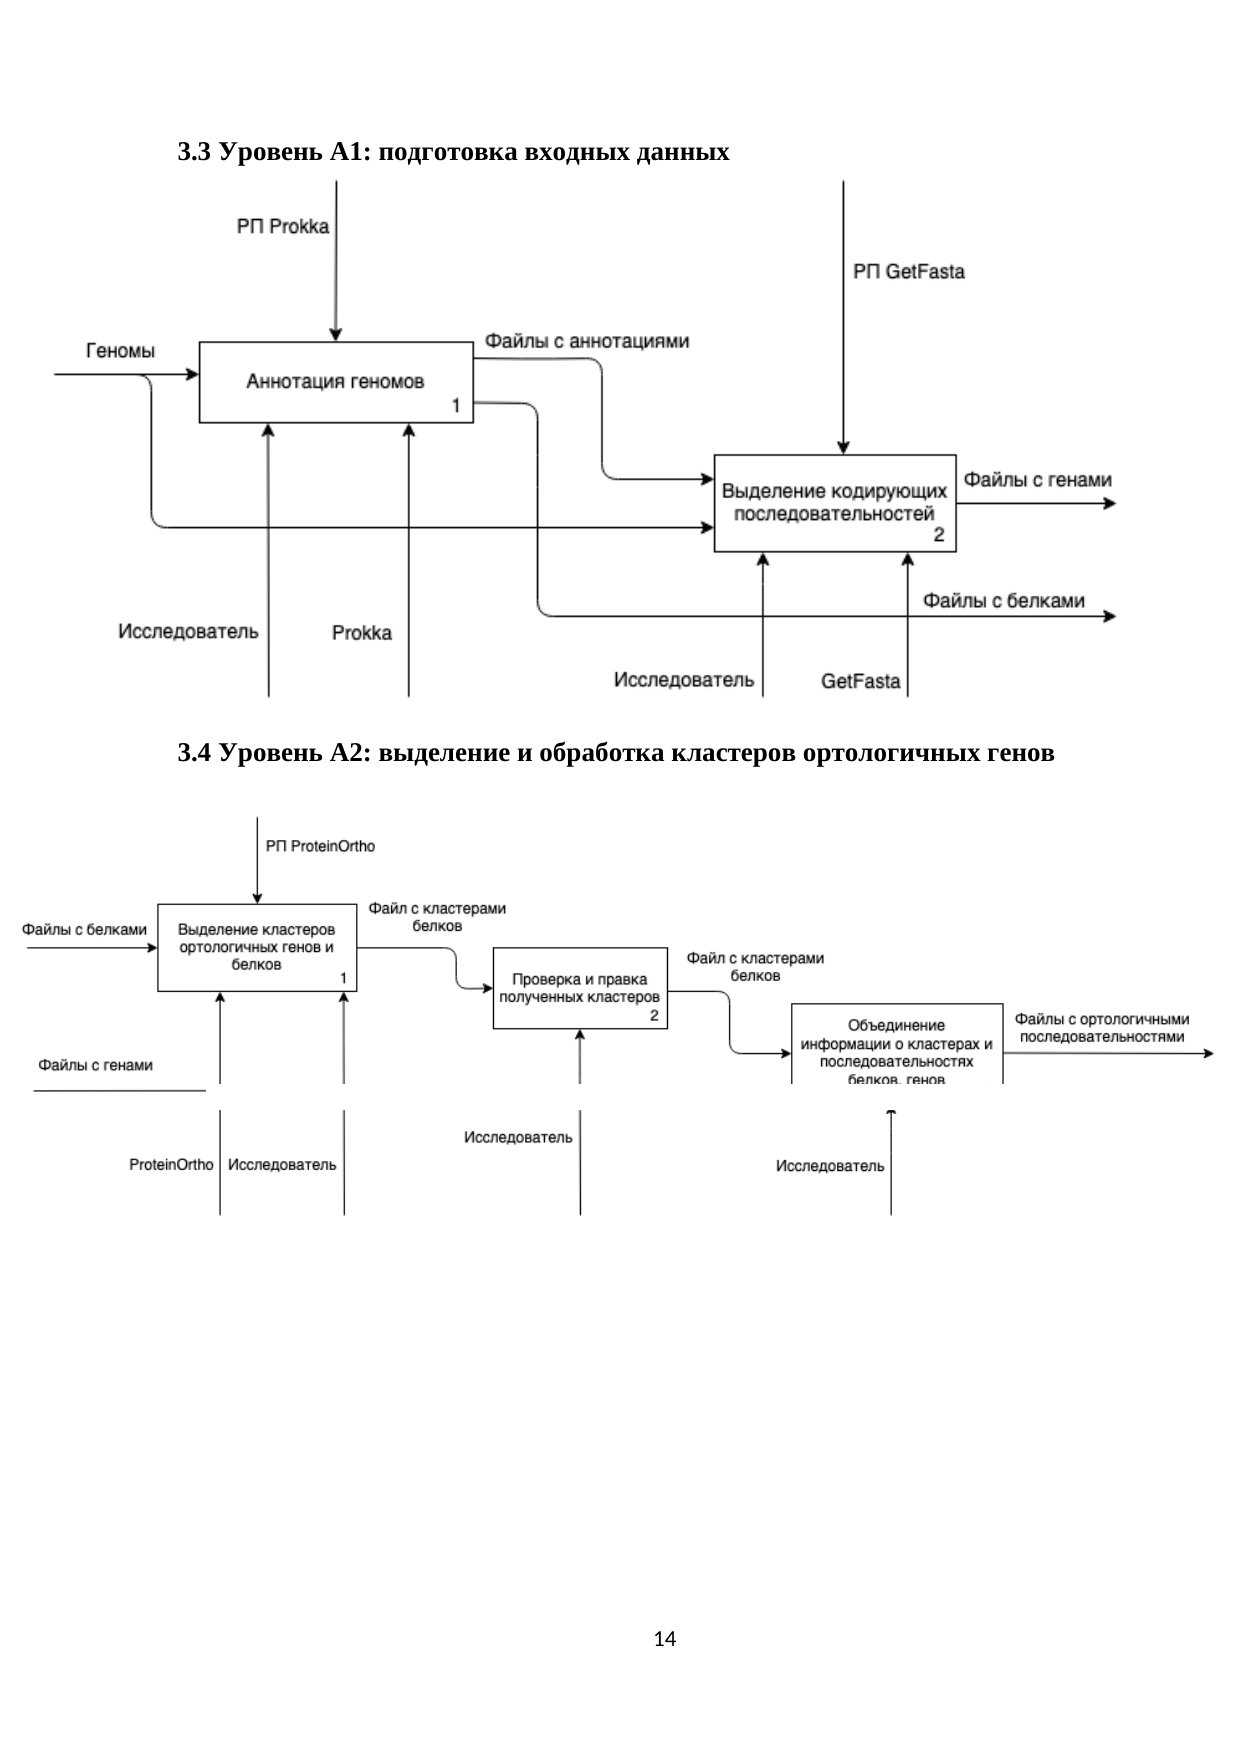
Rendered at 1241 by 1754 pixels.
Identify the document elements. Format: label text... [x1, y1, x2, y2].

picture [12, 808, 1225, 1226]
picture [43, 170, 1131, 711]
text Уровень А1: подготовка входных данных [177, 135, 1152, 166]
